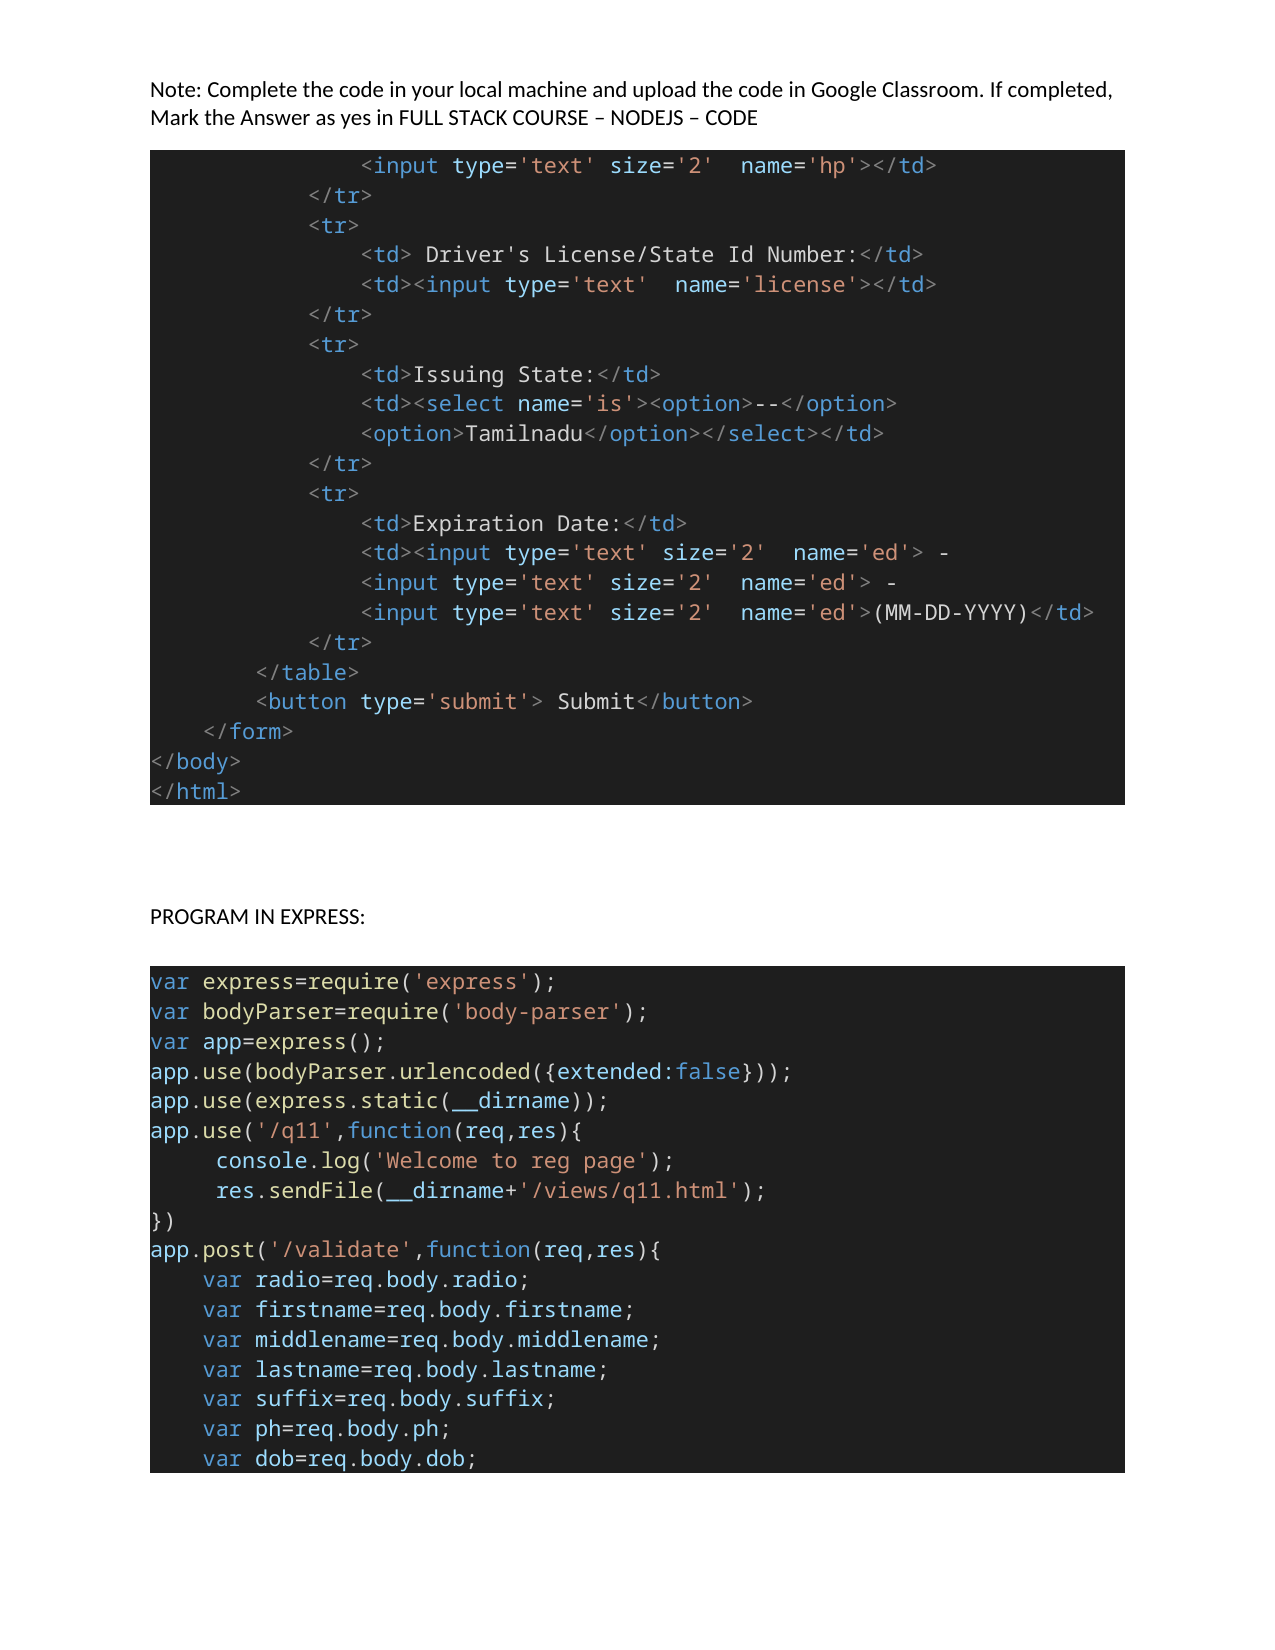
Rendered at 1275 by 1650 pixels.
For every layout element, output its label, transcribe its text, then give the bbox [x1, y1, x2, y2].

text var lastname=req.body.lastname; [150, 1354, 1125, 1383]
text <td><input type='text' name='license'></td> [150, 269, 1125, 299]
text console.log('Welcome to reg page'); [150, 1145, 1125, 1175]
text <input type='text' size='2' name='ed'> - [150, 567, 1125, 597]
text <td><input type='text' size='2' name='ed'> - [150, 537, 1125, 567]
text <td> Driver's License/State Id Number:</td> [150, 239, 1125, 269]
text <input type='text' size='2' name='hp'></td> [150, 150, 1125, 180]
text <option>Tamilnadu</option></select></td> [150, 418, 1125, 448]
text <td><select name='is'><option>--</option> [150, 388, 1125, 418]
text <input type='text' size='2' name='ed'>(MM-DD-YYYY)</td> [150, 597, 1125, 627]
text </tr> [150, 448, 1125, 478]
text <td>Expiration Date:</td> [150, 507, 1125, 537]
text </table> [150, 656, 1125, 686]
text </form> [150, 716, 1125, 746]
text res.sendFile(__dirname+'/views/q11.html'); [150, 1175, 1125, 1205]
text app.use(bodyParser.urlencoded({extended:false})); [150, 1056, 1125, 1086]
text var bodyParser=require('body-parser'); [150, 996, 1125, 1026]
text }) [150, 1205, 1125, 1234]
text <td>Issuing State:</td> [150, 358, 1125, 388]
text <tr> [150, 209, 1125, 239]
text var dob=req.body.dob; [150, 1443, 1125, 1473]
text app.use('/q11',function(req,res){ [150, 1115, 1125, 1145]
text var suffix=req.body.suffix; [150, 1383, 1125, 1413]
text var middlename=req.body.middlename; [150, 1324, 1125, 1354]
text var radio=req.body.radio; [150, 1264, 1125, 1294]
text app.use(express.static(__dirname)); [150, 1086, 1125, 1115]
text </tr> [150, 627, 1125, 656]
text </html> [150, 776, 1125, 805]
text var ph=req.body.ph; [150, 1413, 1125, 1443]
text var app=express(); [150, 1026, 1125, 1056]
text var firstname=req.body.firstname; [150, 1294, 1125, 1324]
text <tr> [150, 329, 1125, 358]
text </tr> [150, 299, 1125, 329]
text </body> [150, 746, 1125, 776]
text var express=require('express'); [150, 966, 1125, 996]
text app.post('/validate',function(req,res){ [150, 1234, 1125, 1264]
text <button type='submit'> Submit</button> [150, 686, 1125, 716]
text PROGRAM IN EXPRESS: [150, 902, 1125, 930]
text </tr> [150, 180, 1125, 209]
text <tr> [150, 478, 1125, 507]
